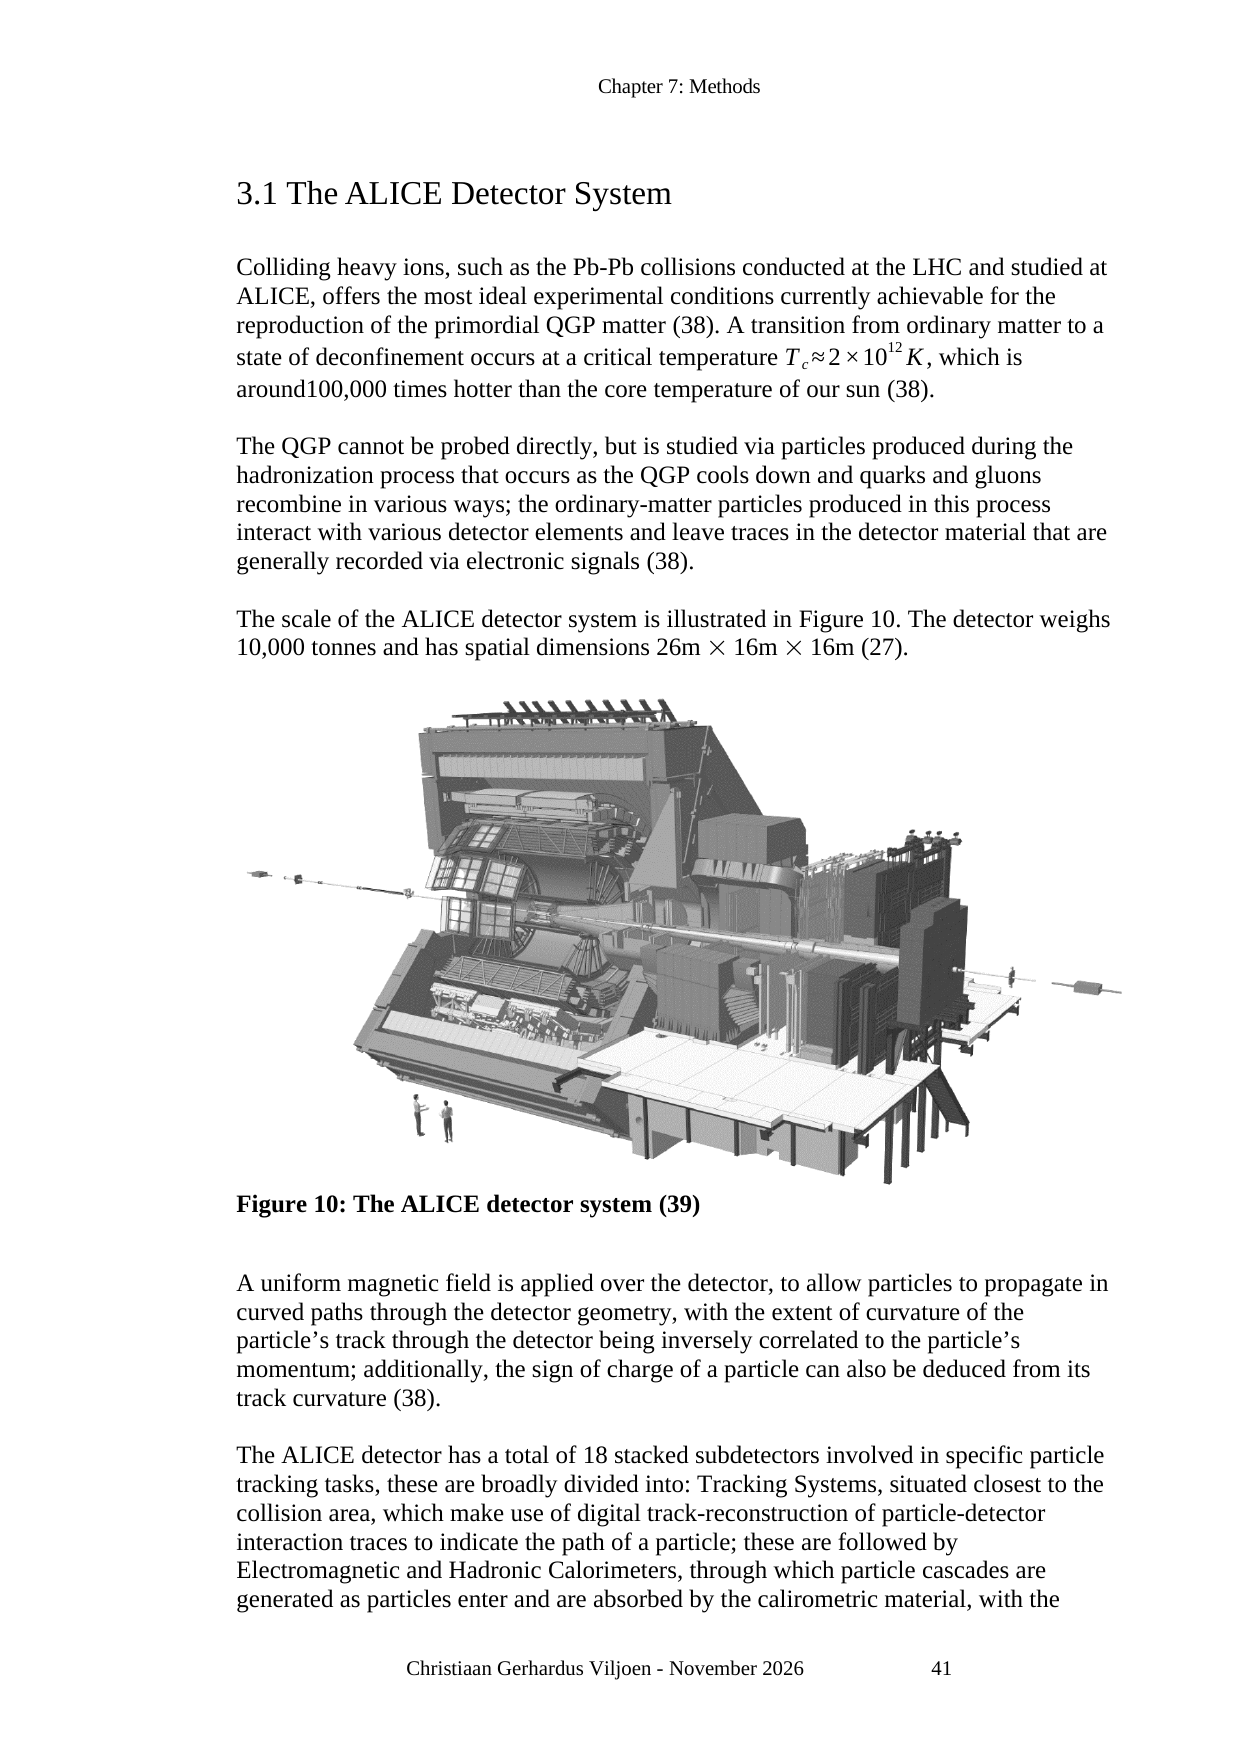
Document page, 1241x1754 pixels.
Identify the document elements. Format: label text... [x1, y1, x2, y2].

text Figure 10: The ALICE detector system [236, 1190, 1122, 1218]
text The QGP cannot be probed directly, but is studied via particles produced during the hadronization process that occurs as the QGP cools down and quarks and gluons recombine in various ways; the ordinary-matter particles produced in this process interact with various detector elements and leave traces in the detector material that are generally recorded via electronic signals . [236, 431, 1122, 575]
text The scale of the ALICE detector system is illustrated in Figure 10. The detector weighs 10,000 tonnes and has spatial dimensions 26m 16m 16m . [236, 604, 1122, 661]
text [236, 1440, 1122, 1613]
text A uniform magnetic field is applied over the detector, to allow particles to propagate in curved paths through the detector geometry, with the extent of curvature of the particle’s track through the detector being inversely correlated to the particle’s momentum; additionally, the sign of charge of a particle can also be deduced from its track curvature . [236, 1268, 1122, 1412]
subtitle The ALICE Detector System [236, 173, 1122, 211]
text Colliding heavy ions, such as the Pb-Pb collisions conducted at the LHC and studied at ALICE, offers the most ideal experimental conditions currently achievable for the reproduction of the primordial QGP matter . A transition from ordinary matter to a state of deconfinement occurs at a critical temperature , which is around100,000 times hotter than the core temperature of our sun . [236, 252, 1122, 402]
picture [236, 690, 1122, 1190]
